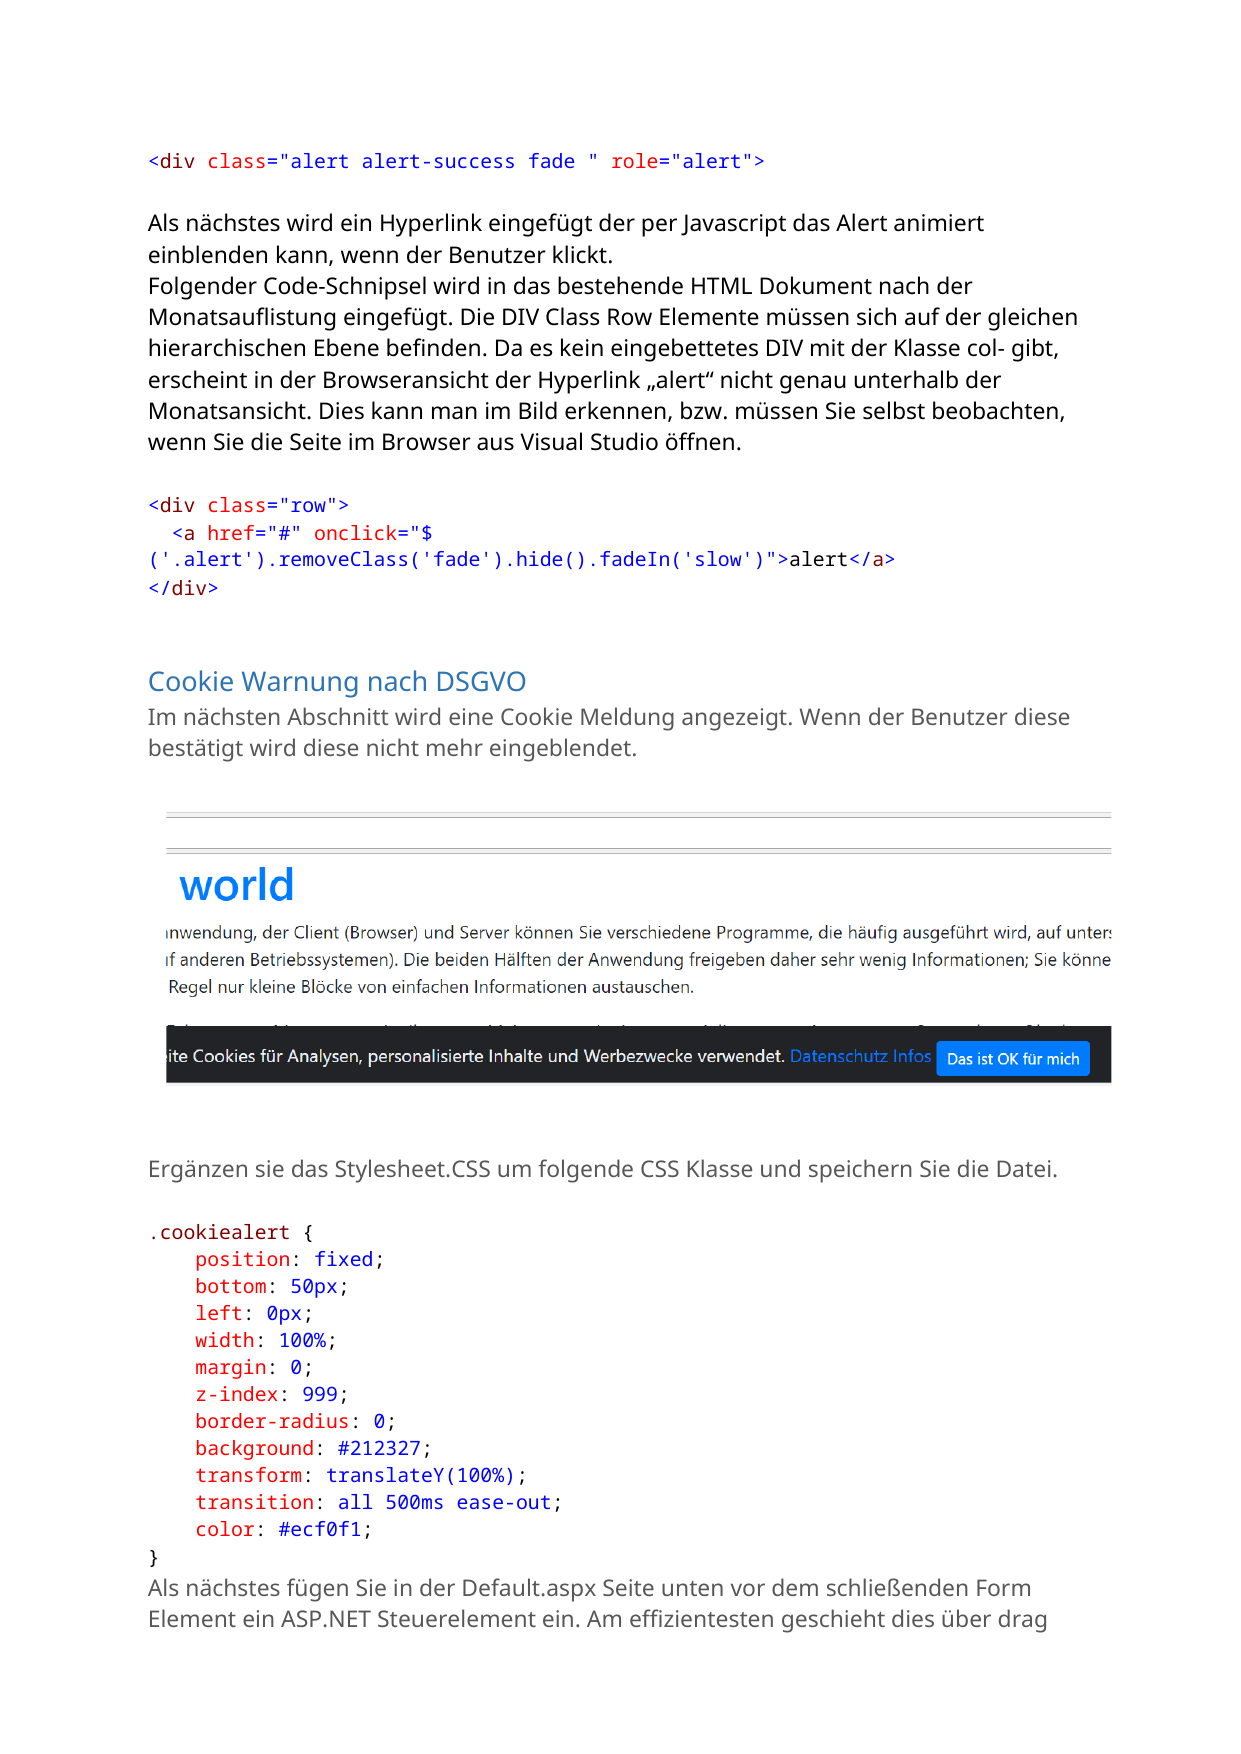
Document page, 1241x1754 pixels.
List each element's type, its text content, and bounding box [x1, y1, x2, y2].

text </div> [148, 574, 1093, 601]
text .cookiealert { [148, 1218, 1093, 1245]
text margin: 0; [148, 1353, 1093, 1380]
text } [148, 1543, 1093, 1570]
text Folgender Code-Schnipsel wird in das bestehende HTML Dokument nach der Monatsauflistung eingefügt. Die DIV Class Row Elemente müssen sich auf der gleichen hierarchischen Ebene befinden. Da es kein eingebettetes DIV mit der Klasse col- gibt, erscheint in der Browseransicht der Hyperlink „alert“ nicht genau unterhalb der Monatsansicht. Dies kann man im Bild erkennen, bzw. müssen Sie selbst beobachten, wenn Sie die Seite im Browser aus Visual Studio öffnen. [148, 270, 1093, 457]
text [148, 1572, 1093, 1634]
text <div class="alert alert-success fade " role="alert"> [148, 148, 1093, 174]
text Ergänzen sie das Stylesheet.CSS um folgende CSS Klasse und speichern Sie die Datei. [148, 1152, 1093, 1184]
text <a href="#" onclick="$('.alert').removeClass('fade').hide().fadeIn('slow')">alert</a> [148, 519, 1093, 573]
text background: #212327; [148, 1434, 1093, 1461]
text Als nächstes wird ein Hyperlink eingefügt der per Javascript das Alert animiert einblenden kann, wenn der Benutzer klickt. [148, 207, 1093, 270]
text transform: translateY(100%); [148, 1461, 1093, 1488]
text left: 0px; [148, 1299, 1093, 1326]
text Im nächsten Abschnitt wird eine Cookie Meldung angezeigt. Wenn der Benutzer diese bestätigt wird diese nicht mehr eingeblendet. [148, 701, 1093, 763]
subtitle Cookie Warnung nach DSGVO [148, 662, 1093, 699]
text color: #ecf0f1; [148, 1515, 1093, 1542]
text z-index: 999; [148, 1380, 1093, 1407]
text bottom: 50px; [148, 1272, 1093, 1299]
text <div class="row"> [148, 492, 1093, 519]
text position: fixed; [148, 1245, 1093, 1272]
text transition: all 500ms ease-out; [148, 1488, 1093, 1515]
text width: 100%; [148, 1326, 1093, 1353]
text border-radius: 0; [148, 1407, 1093, 1434]
